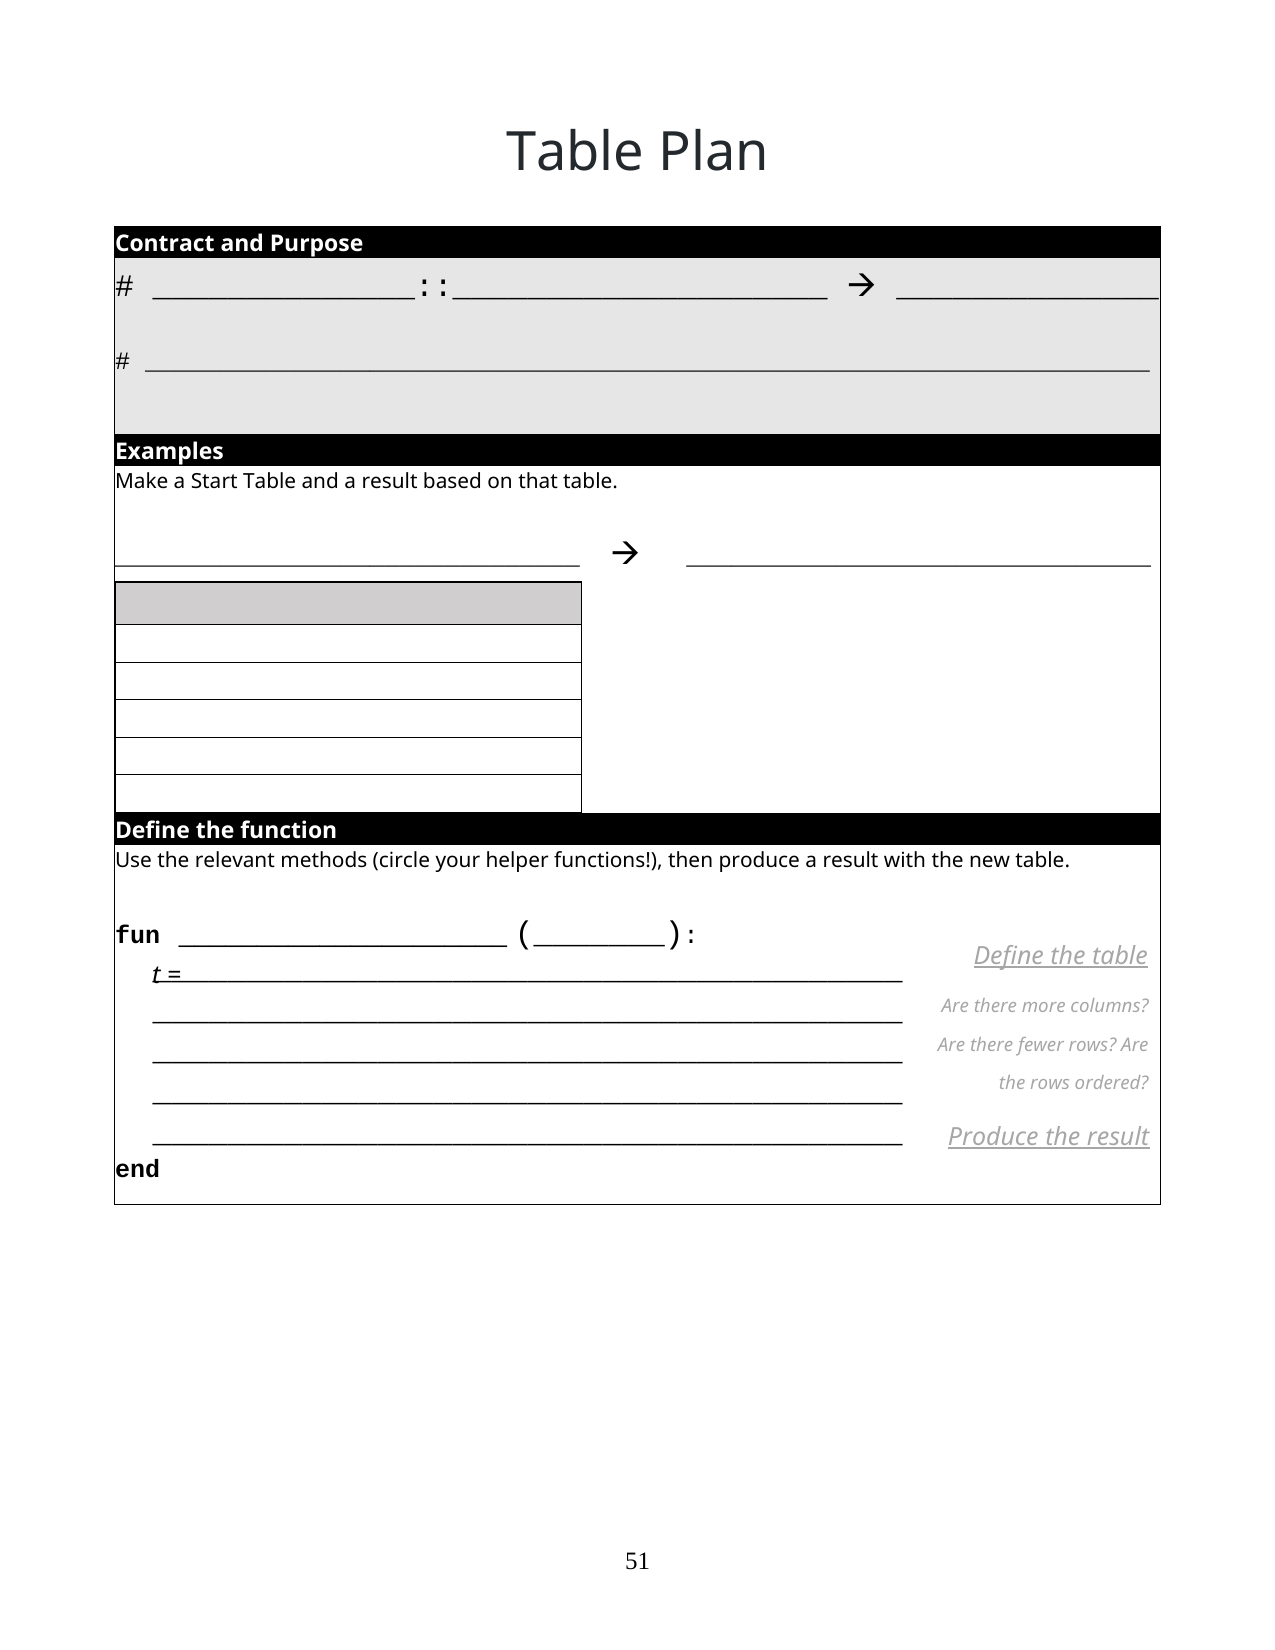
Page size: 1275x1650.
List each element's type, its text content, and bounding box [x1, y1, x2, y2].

table_cell Define the function Use the relevant methods (circle your helper functions!), then produce a result with the new table. fun _____________________ (_______): ________________________________________ ________________________________________ ________________________________________ ________________________________________ ________________________________________ end [115, 845, 1160, 1204]
table_cell Examples Make a Start Table and a result based on that table. _______________________________ _______________________________ [115, 466, 1160, 813]
subtitle Table Plan [112, 112, 1162, 186]
table_header Contract and Purpose # ______________::____________________ ______________ # ___________________________________________________________________ [115, 258, 1160, 434]
